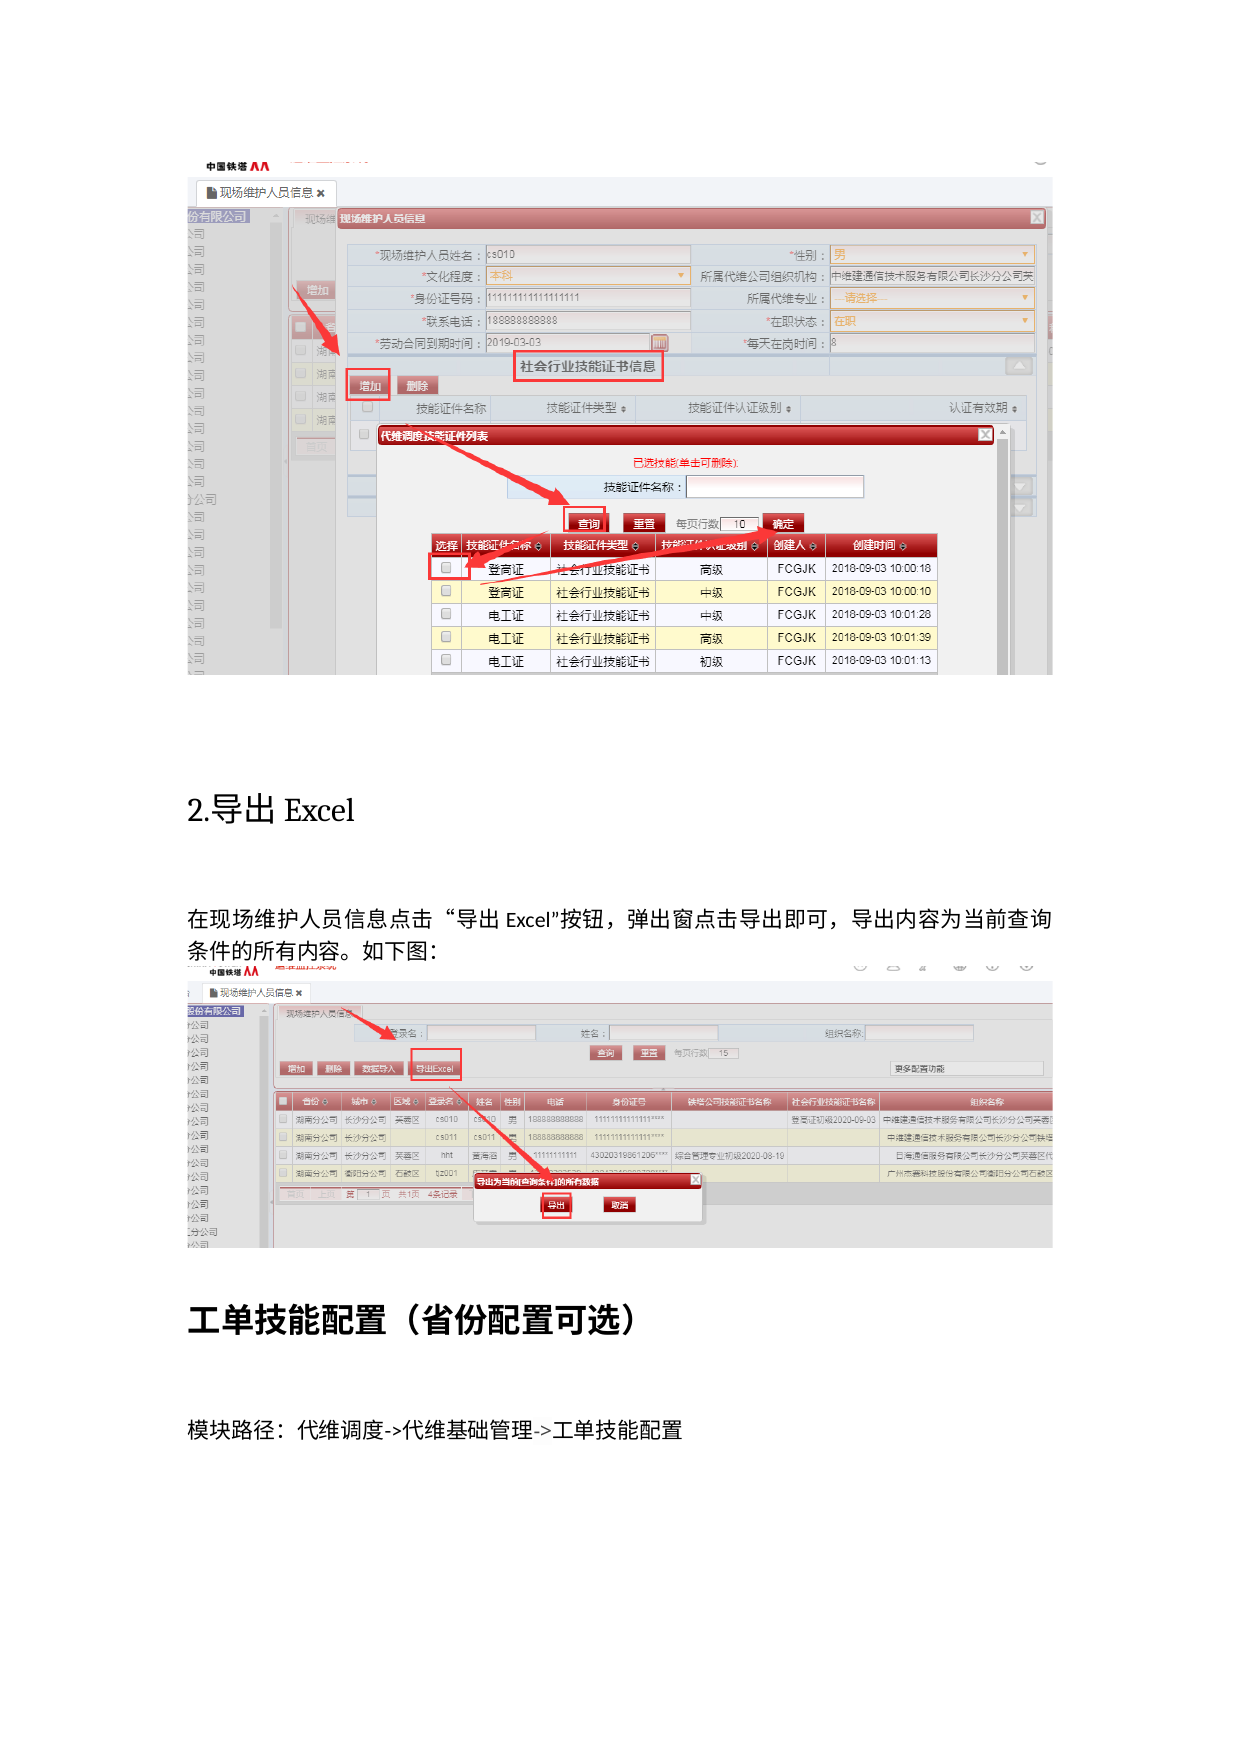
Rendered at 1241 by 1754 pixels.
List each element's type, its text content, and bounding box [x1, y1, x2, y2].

text 在现场维护人员信息点击“导出Excel”按钮，弹出窗点击导出即可，导出内容为当前查询条件的所有内容。如下图： [187, 901, 1053, 966]
subtitle 工单技能配置（省份配置可选） [187, 1286, 1053, 1351]
subtitle 2.导出Excel [187, 774, 1053, 839]
text 模块路径：代维调度->代维基础管理->工单技能配置 [187, 1413, 1053, 1446]
picture [187, 162, 1053, 675]
picture [187, 966, 1053, 1248]
